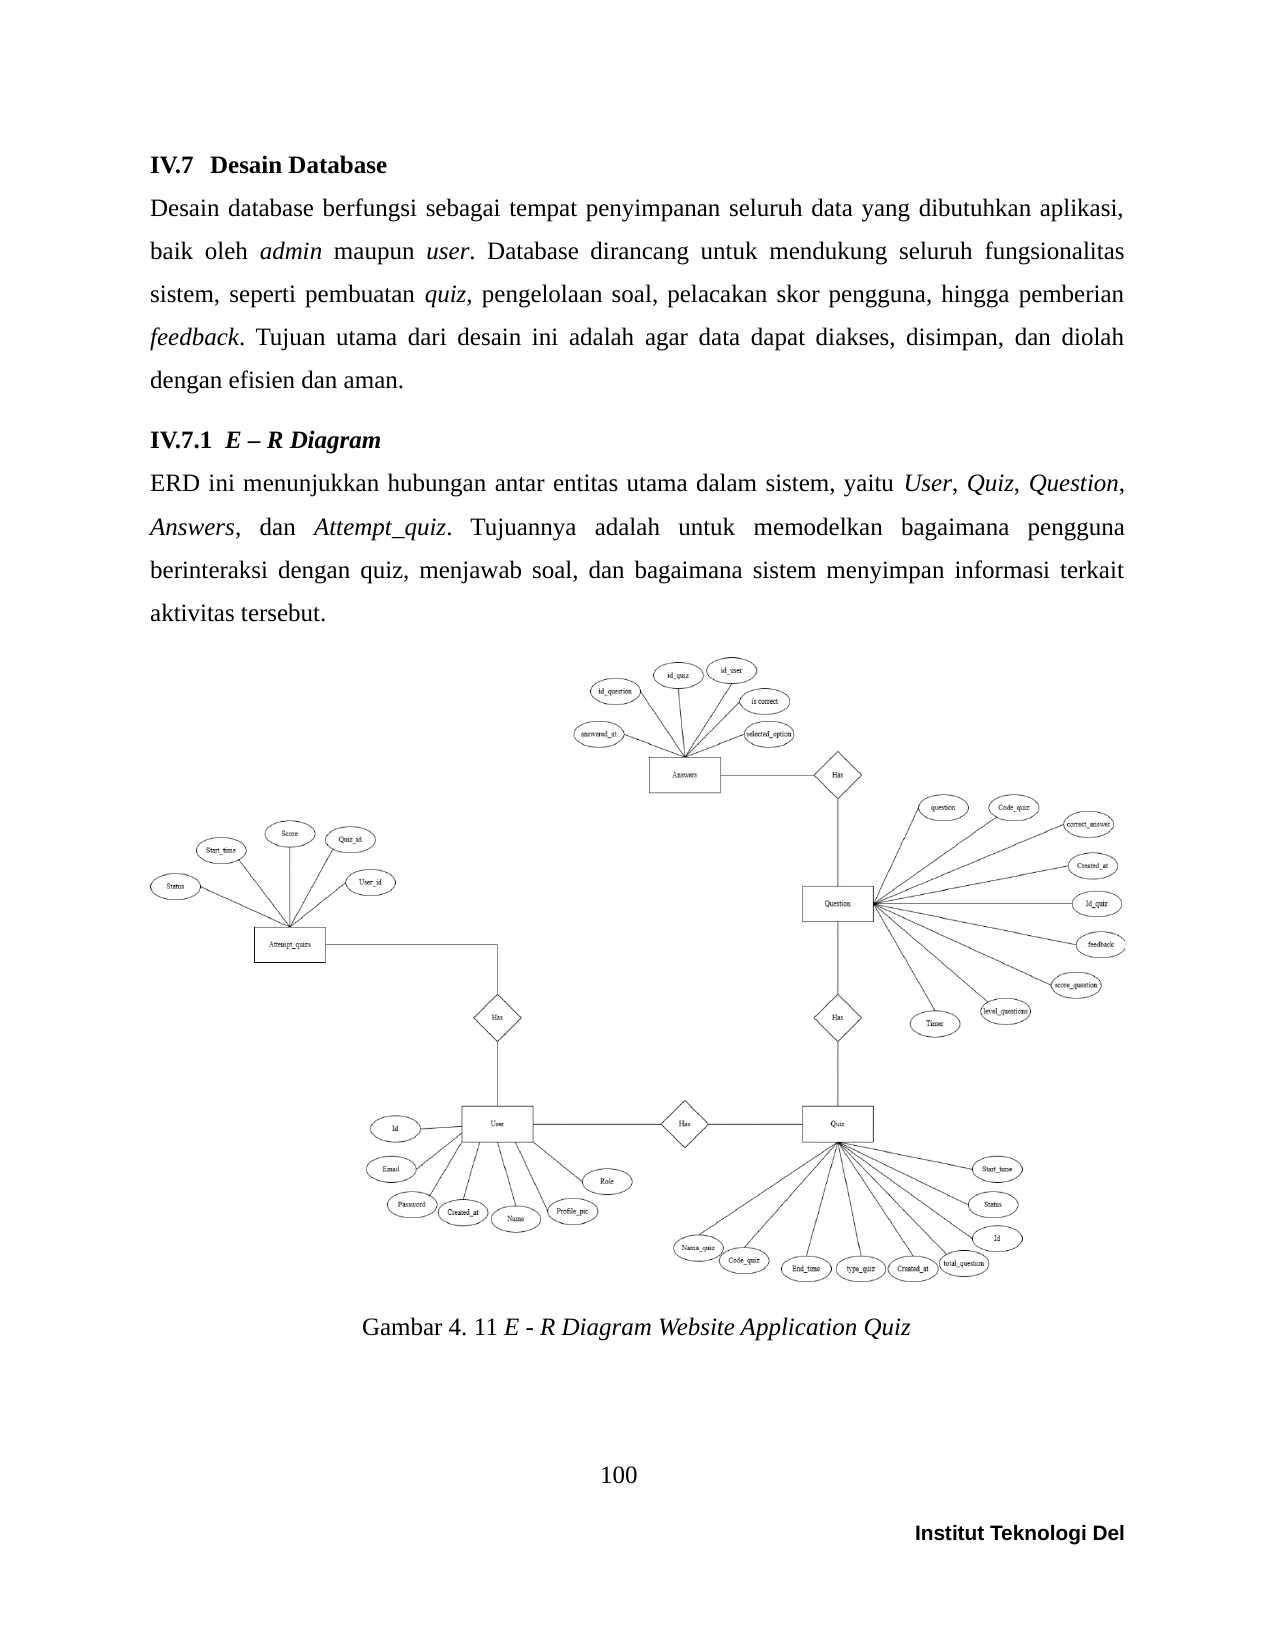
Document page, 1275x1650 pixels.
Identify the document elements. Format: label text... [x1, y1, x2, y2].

picture [150, 657, 1125, 1282]
subtitle Desain Database [150, 150, 1125, 179]
text Gambar 4. 11 E - R Diagram Website Application Quiz [150, 1312, 1125, 1341]
subtitle E – R Diagram [150, 425, 1125, 454]
text Desain database berfungsi sebagai tempat penyimpanan seluruh data yang dibutuhkan aplikasi, baik oleh admin maupun user. Database dirancang untuk mendukung seluruh fungsionalitas sistem, seperti pembuatan quiz, pengelolaan soal, pelacakan skor pengguna, hingga pemberian feedback. Tujuan utama dari desain ini adalah agar data dapat diakses, disimpan, dan diolah dengan efisien dan aman. [150, 193, 1125, 394]
text ERD ini menunjukkan hubungan antar entitas utama dalam sistem, yaitu User, Quiz, Question, Answers, dan Attempt_quiz. Tujuannya adalah untuk memodelkan bagaimana pengguna berinteraksi dengan quiz, menjawab soal, dan bagaimana sistem menyimpan informasi terkait aktivitas tersebut. [150, 468, 1125, 627]
